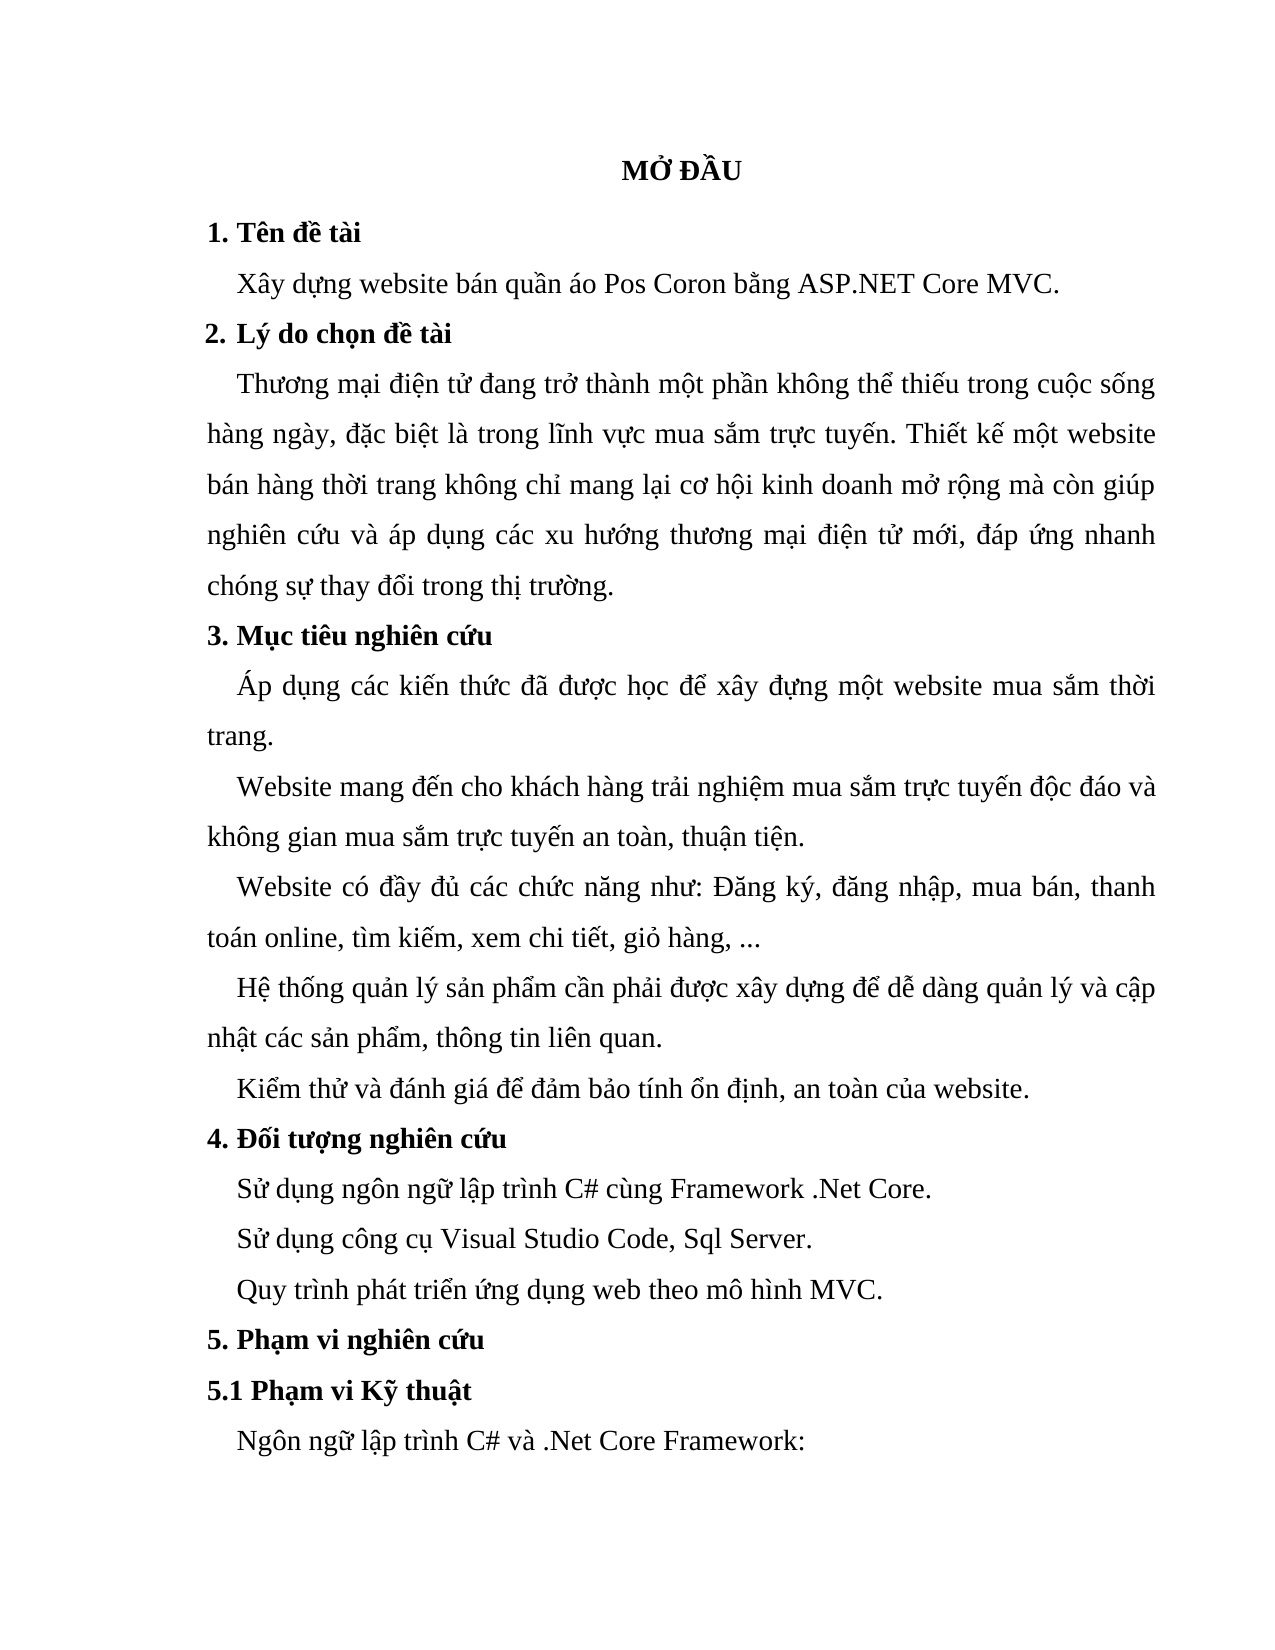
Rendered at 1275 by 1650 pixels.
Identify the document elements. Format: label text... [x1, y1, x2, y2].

text MỞ ĐẦU [207, 153, 1157, 186]
text Ngôn ngữ lập trình C# và .Net Core Framework: [207, 1423, 1157, 1456]
text Xây dựng website bán quần áo Pos Coron bằng ASP.NET Core MVC. [207, 266, 1157, 299]
text Sử dụng ngôn ngữ lập trình C# cùng Framework .Net Core. [207, 1171, 1157, 1205]
text Hệ thống quản lý sản phẩm cần phải được xây dựng để dễ dàng quản lý và cập nhật các sản phẩm, thông tin liên quan. [207, 970, 1157, 1054]
text Kiểm thử và đánh giá để đảm bảo tính ổn định, an toàn của website. [207, 1071, 1157, 1104]
text 5.1 Phạm vi Kỹ thuật [207, 1373, 1157, 1406]
list Mục tiêu nghiên cứu [207, 618, 1157, 651]
text Sử dụng công cụ Visual Studio Code, Sql Server. [207, 1222, 1157, 1255]
text Quy trình phát triển ứng dụng web theo mô hình MVC. [207, 1272, 1157, 1306]
list Lý do chọn đề tài [204, 316, 1157, 349]
text Website mang đến cho khách hàng trải nghiệm mua sắm trực tuyến độc đáo và không gian mua sắm trực tuyến an toàn, thuận tiện. [207, 769, 1157, 853]
list Tên đề tài [207, 215, 1157, 249]
list Phạm vi nghiên cứu [207, 1322, 1157, 1356]
text Website có đầy đủ các chức năng như: Đăng ký, đăng nhập, mua bán, thanh toán online, tìm kiếm, xem chi tiết, giỏ hàng, ... [207, 869, 1157, 953]
text Áp dụng các kiến thức đã được học để xây đựng một website mua sắm thời trang. [207, 668, 1157, 752]
text Thương mại điện tử đang trở thành một phần không thể thiếu trong cuộc sống hàng ngày, đặc biệt là trong lĩnh vực mua sắm trực tuyến. Thiết kế một website bán hàng thời trang không chỉ mang lại cơ hội kinh doanh mở rộng mà còn giúp nghiên cứu và áp dụng các xu hướng thương mại điện tử mới, đáp ứng nhanh chóng sự thay đổi trong thị trường. [207, 366, 1157, 601]
list Đối tượng nghiên cứu [207, 1121, 1157, 1154]
